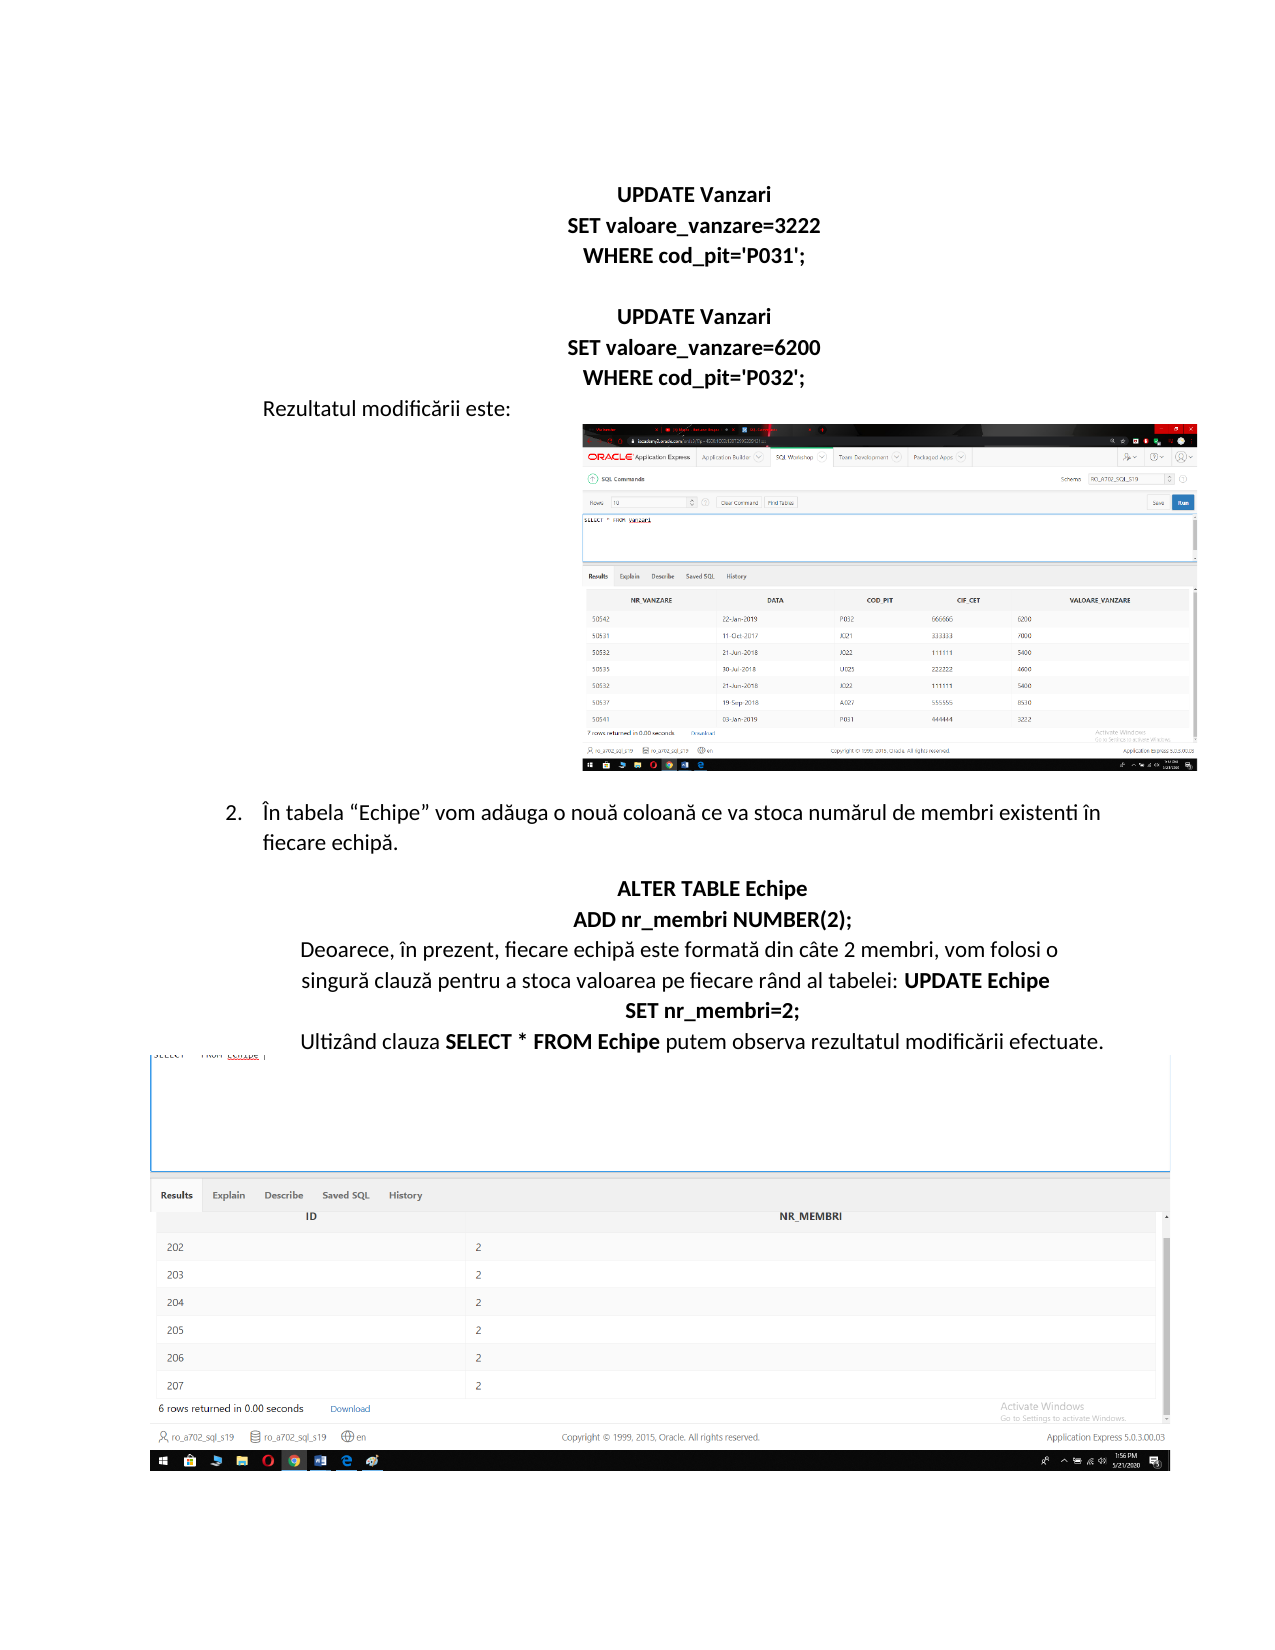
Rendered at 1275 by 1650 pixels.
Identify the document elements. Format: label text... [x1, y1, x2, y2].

text UPDATE Vanzari [150, 302, 1238, 330]
text ADD nr_membri NUMBER(2); [157, 905, 1268, 933]
picture [150, 1055, 1171, 1471]
list În tabela “Echipe” vom adăuga o nouă coloană ce va stoca numărul de membri existenti în fiecare echipă. [225, 798, 1126, 856]
text WHERE cod_pit='P032'; Rezultatul modificării este: [263, 363, 904, 422]
text SET valoare_vanzare=6200 [150, 333, 1238, 361]
text SET valoare_vanzare=3222 [150, 211, 1238, 239]
text SET nr_membri=2; [150, 997, 1275, 1024]
picture [582, 424, 1198, 771]
text ALTER TABLE Echipe [150, 874, 1275, 902]
text Ultizând clauza SELECT * FROM Echipe putem observa rezultatul modificării efectuate. [28, 1027, 1105, 1055]
text Deoarece, în prezent, fiecare echipă este formată din câte 2 membri, vom folosi o singură clauză pentru a stoca valoarea pe fiecare rând al tabelei: UPDATE Echipe [300, 936, 1059, 994]
text UPDATE Vanzari [150, 180, 1238, 208]
text WHERE cod_pit='P031'; [150, 241, 1238, 269]
